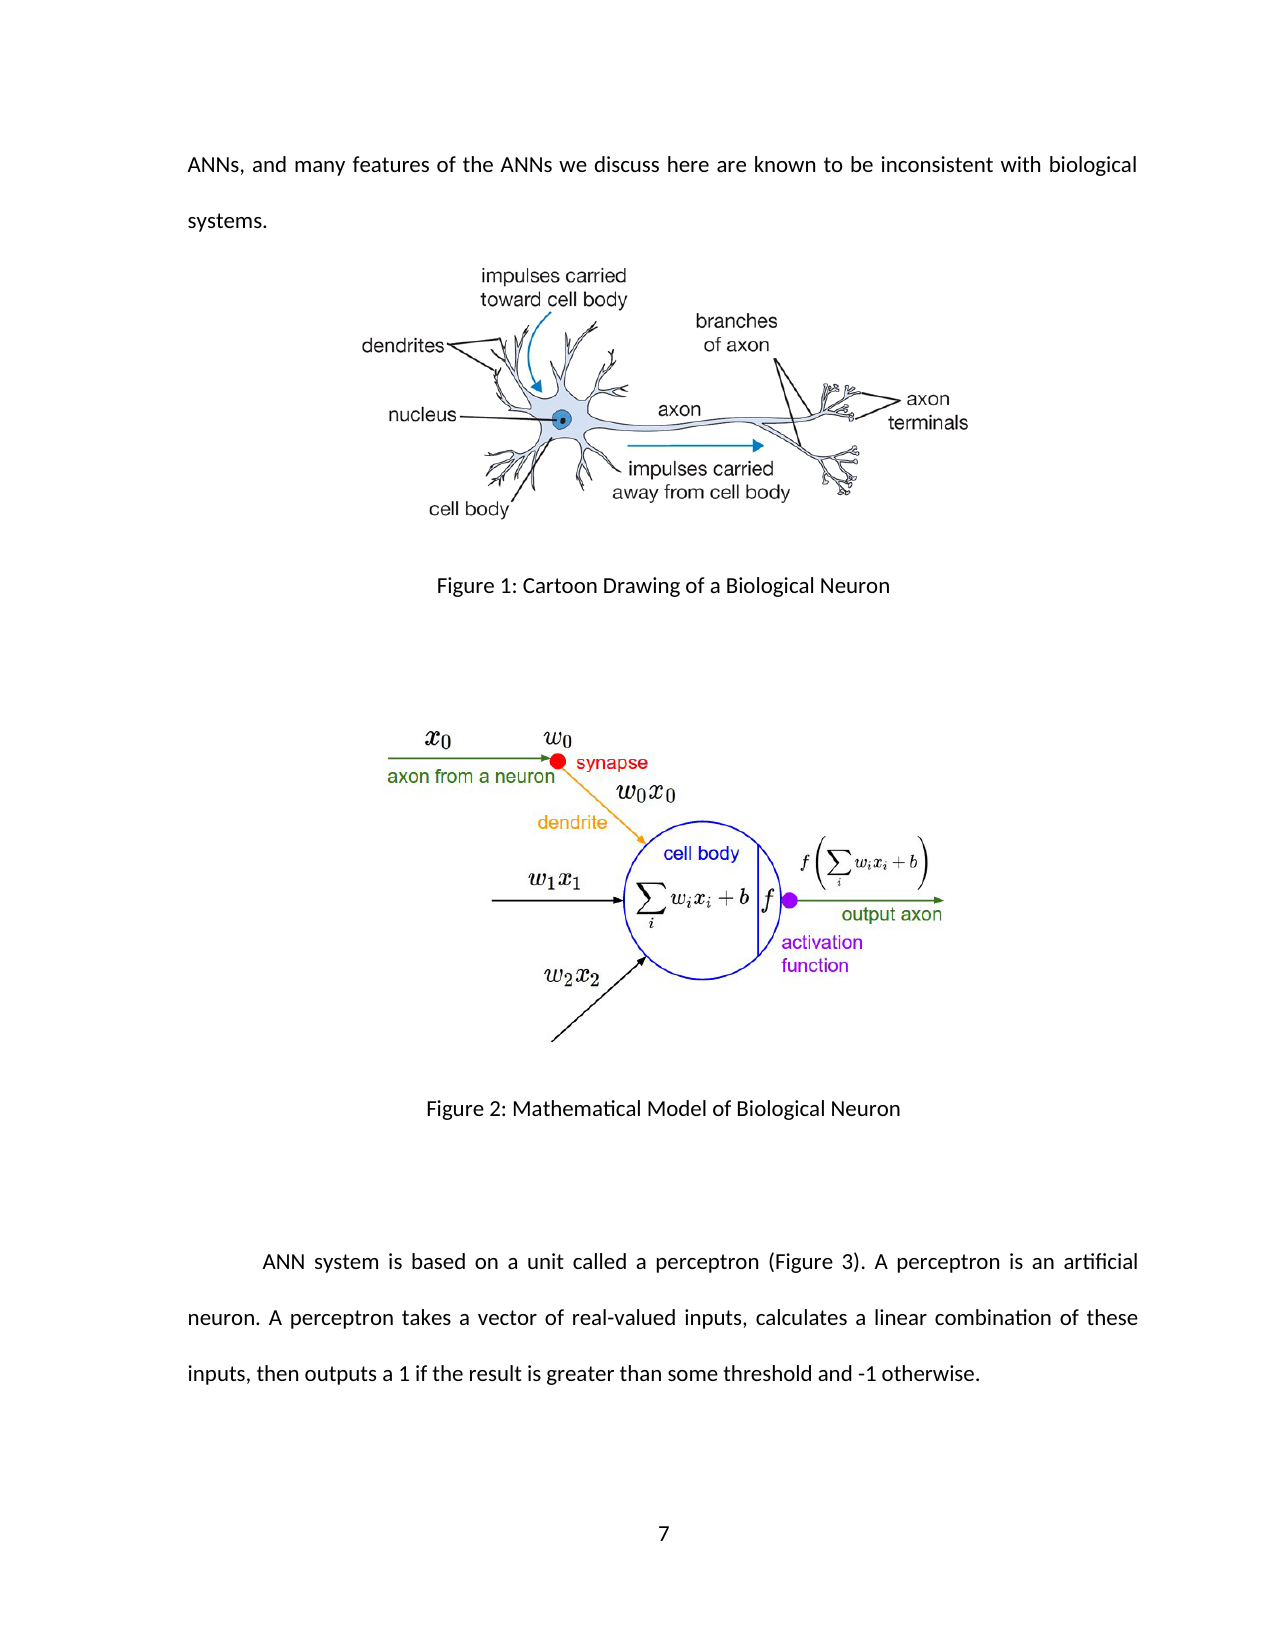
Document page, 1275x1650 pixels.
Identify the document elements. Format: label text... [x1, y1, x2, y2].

text Figure 2: Mathematical Model of Biological Neuron [187, 1094, 1140, 1122]
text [187, 150, 1140, 234]
text ANN system is based on a unit called a perceptron (Figure 3). A perceptron is an artificial neuron. A perceptron takes a vector of real-valued inputs, calculates a linear combination of these inputs, then outputs a 1 if the result is greater than some threshold and -1 otherwise. [187, 1247, 1140, 1387]
text Figure 1: Cartoon Drawing of a Biological Neuron [187, 571, 1140, 599]
